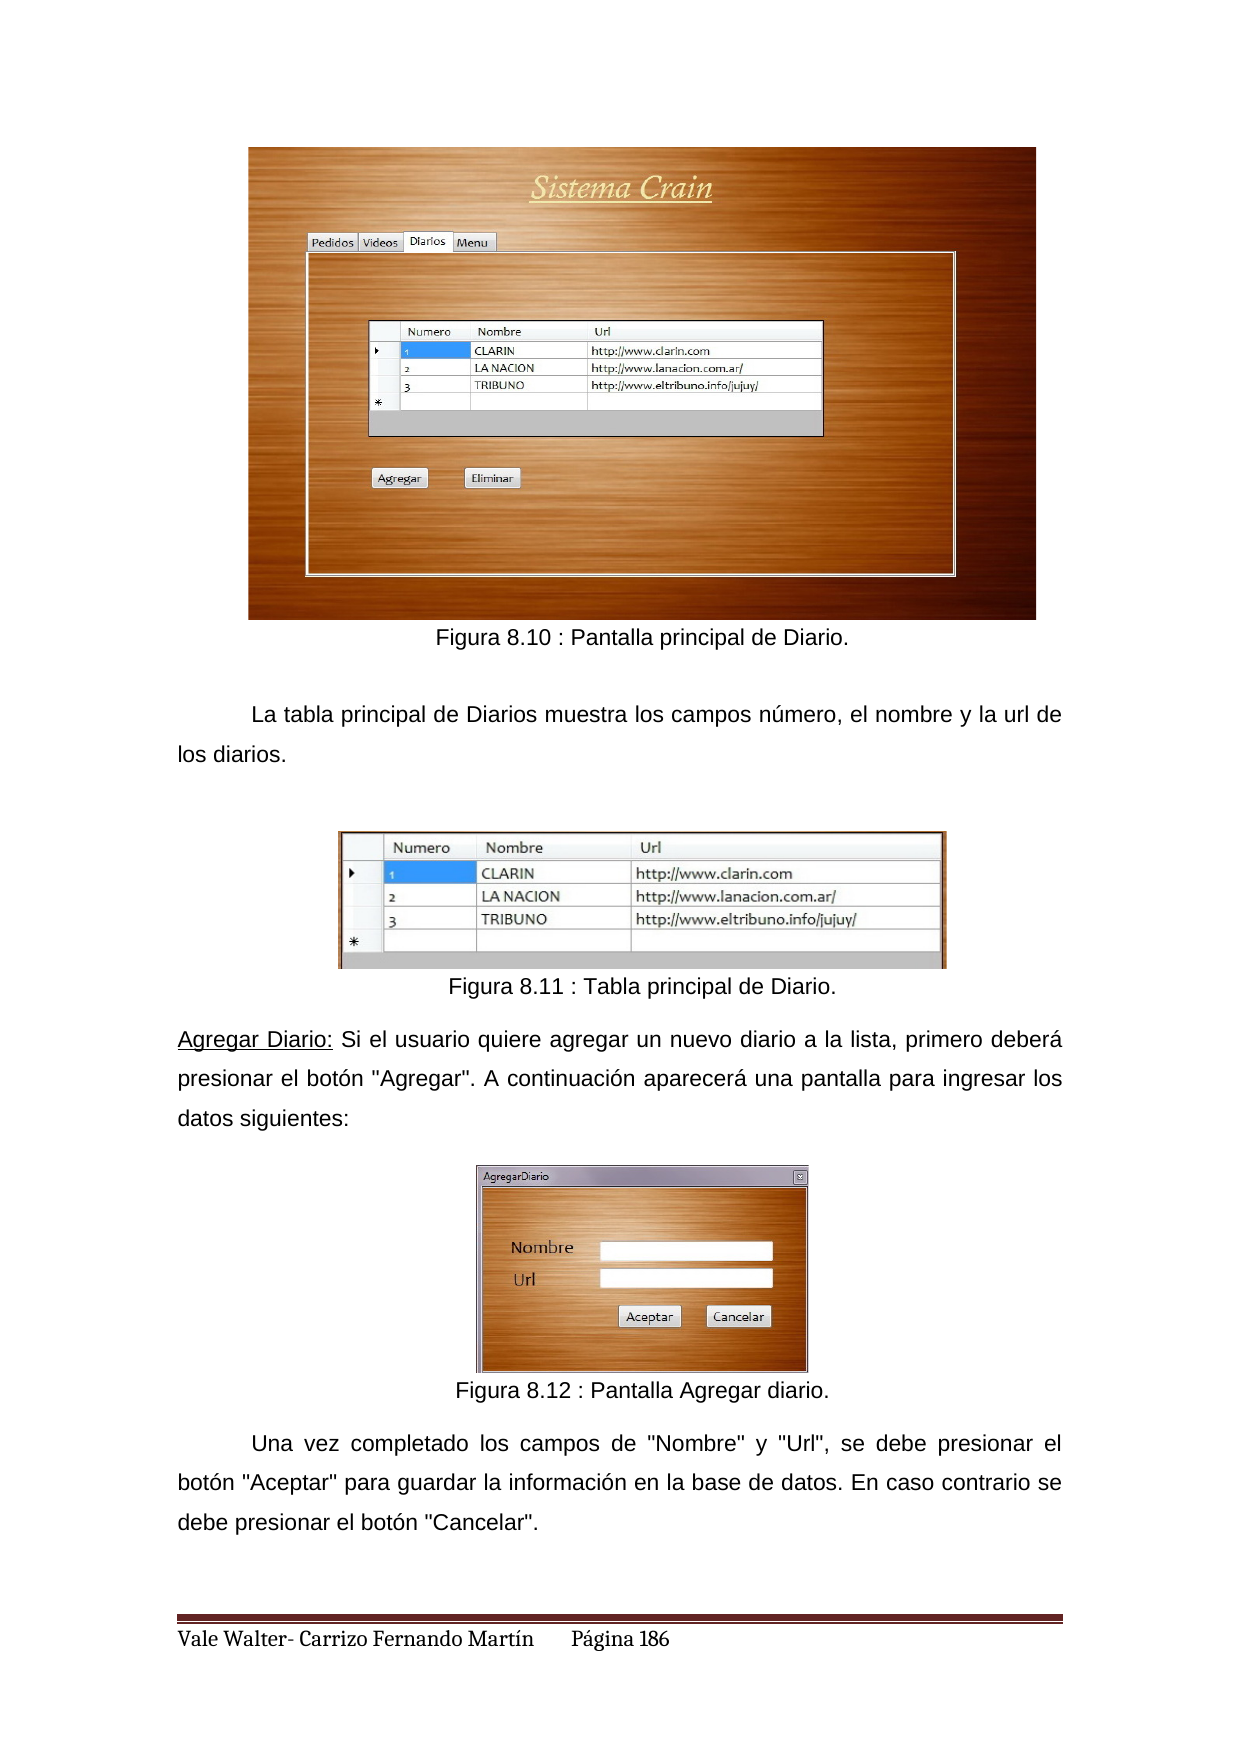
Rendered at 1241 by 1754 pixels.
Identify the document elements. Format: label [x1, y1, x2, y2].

picture [248, 147, 1037, 620]
picture [338, 831, 947, 969]
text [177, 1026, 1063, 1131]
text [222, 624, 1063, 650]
picture [476, 1165, 809, 1373]
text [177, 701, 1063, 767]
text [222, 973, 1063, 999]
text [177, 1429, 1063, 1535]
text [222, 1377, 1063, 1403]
